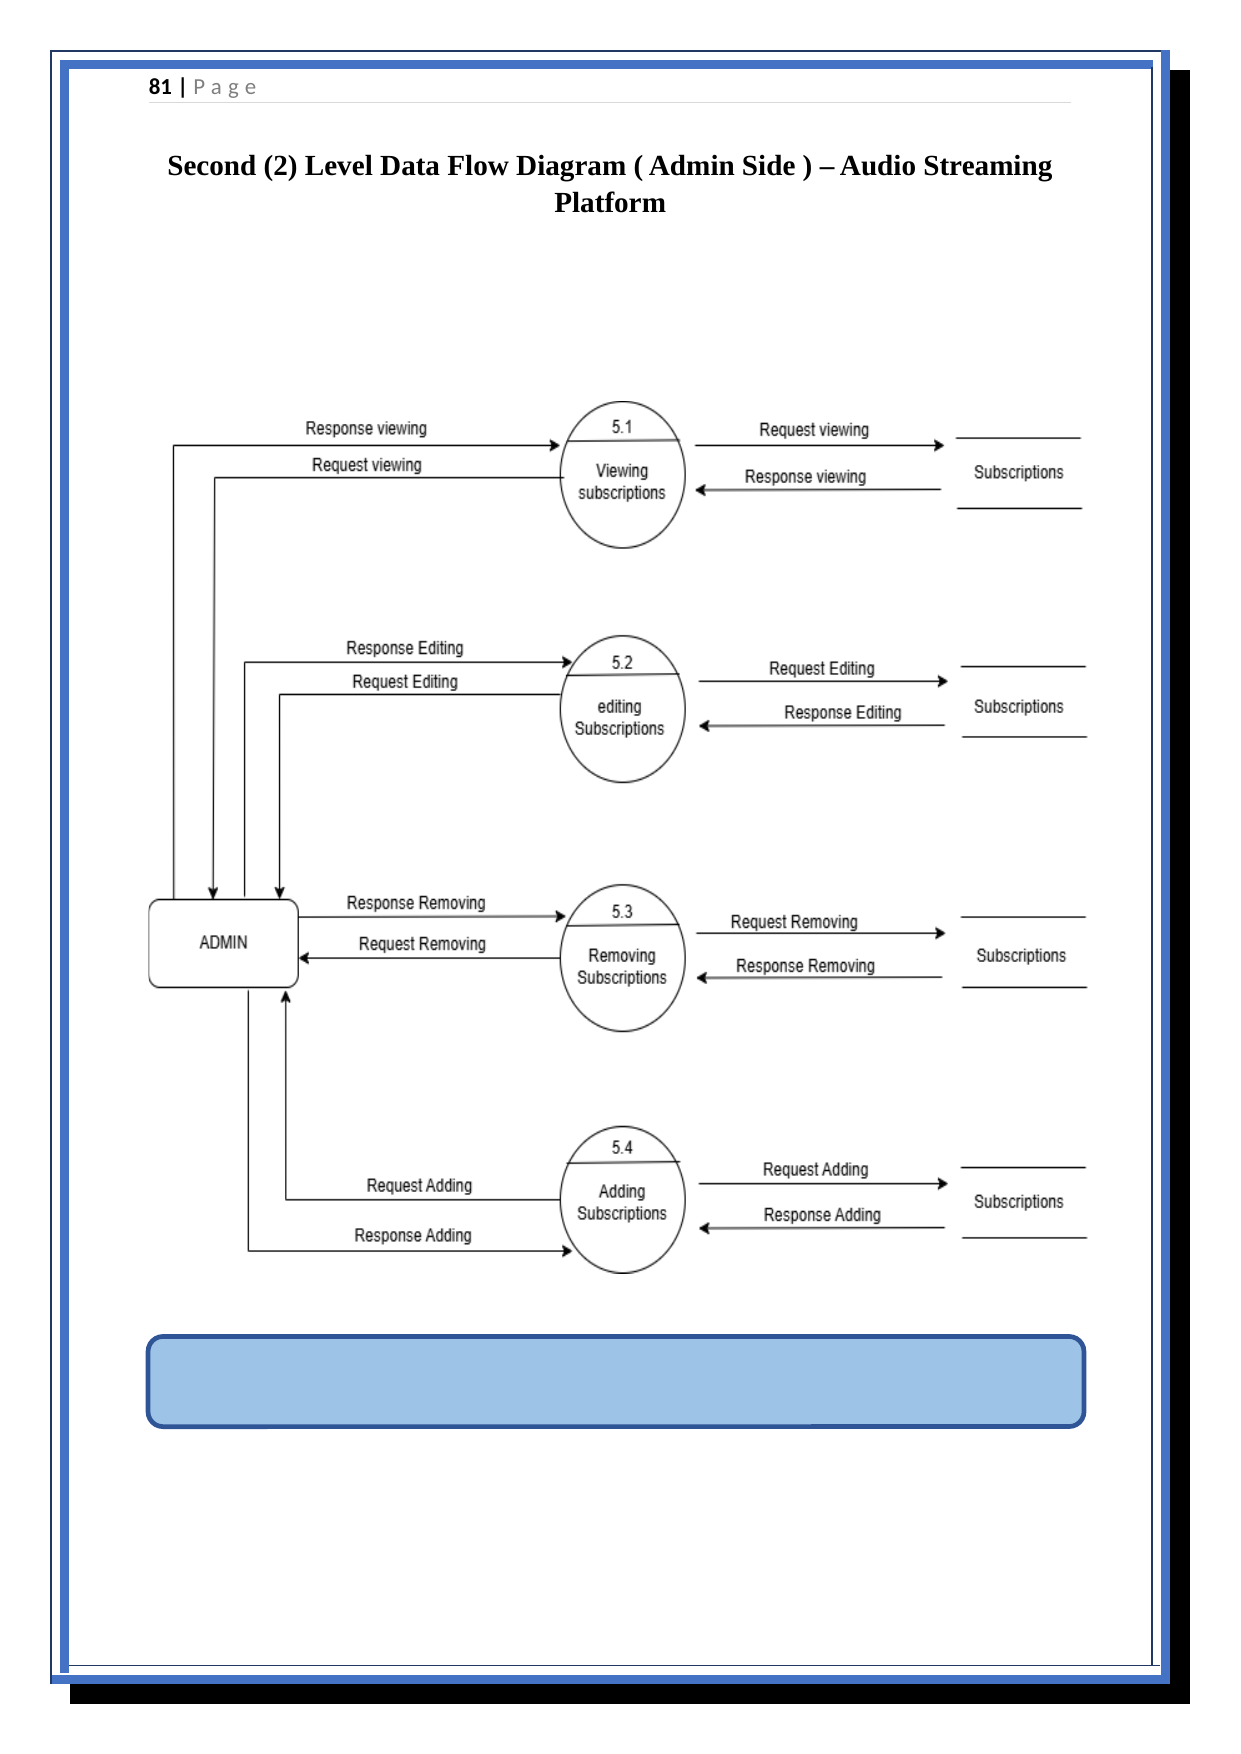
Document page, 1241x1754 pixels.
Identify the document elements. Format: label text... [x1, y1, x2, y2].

picture [148, 401, 1089, 1274]
text Second (2) Level Data Flow Diagram ( Admin Side ) – Audio Streaming Platform [148, 148, 1071, 218]
